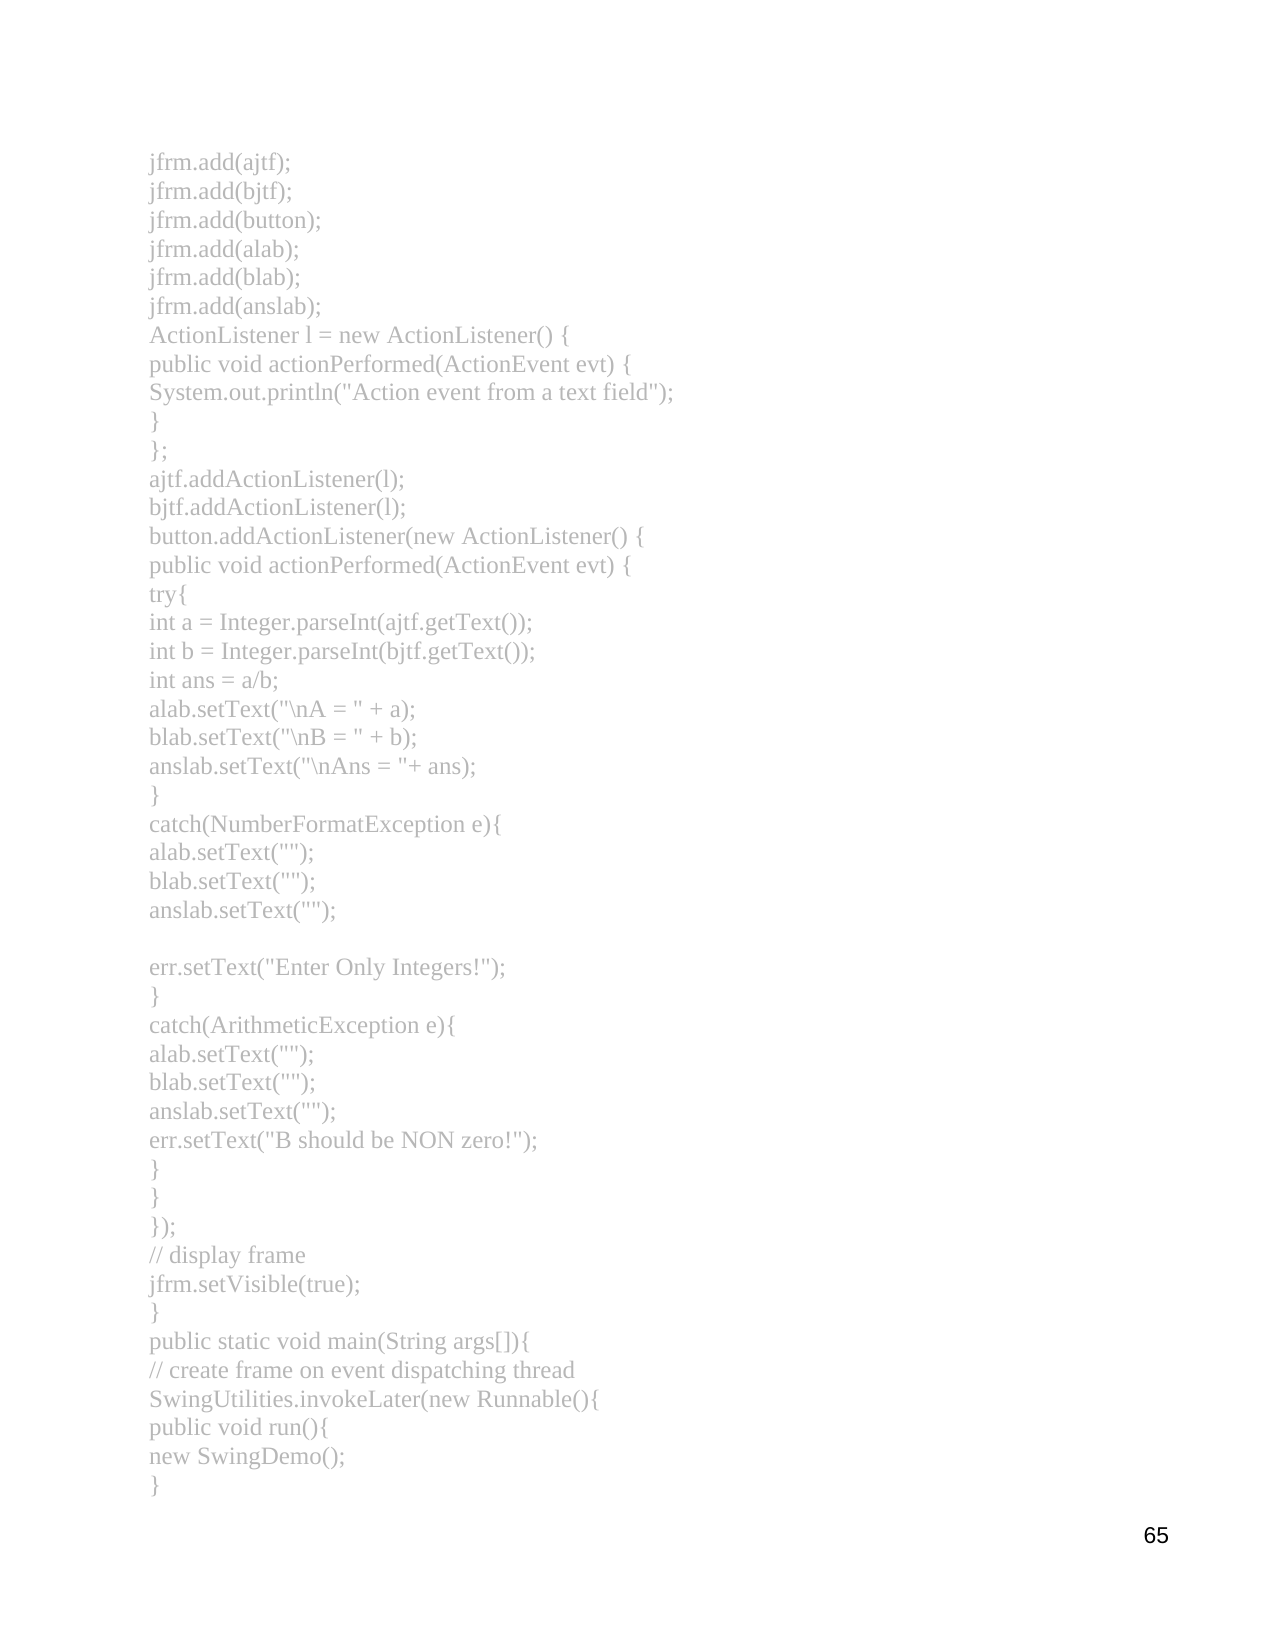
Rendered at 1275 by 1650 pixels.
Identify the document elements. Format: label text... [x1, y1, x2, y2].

text public void actionPerformed(ActionEvent evt) { [149, 550, 1169, 579]
text jfrm.add(ajtf); [149, 147, 1169, 176]
text ajtf.addActionListener(l); [149, 464, 1169, 492]
text // create frame on event dispatching thread [149, 1355, 1169, 1384]
text new SwingDemo(); [149, 1441, 1169, 1470]
text } [149, 780, 1169, 809]
text jfrm.add(bjtf); [149, 176, 1169, 205]
text int b = Integer.parseInt(bjtf.getText()); [149, 636, 1169, 665]
text anslab.setText(""); [149, 1096, 1169, 1125]
text jfrm.add(button); [149, 205, 1169, 234]
text jfrm.add(alab); [149, 234, 1169, 262]
text }); [149, 1211, 1169, 1240]
text public void actionPerformed(ActionEvent evt) { [149, 349, 1169, 377]
text SwingUtilities.invokeLater(new Runnable(){ [149, 1384, 1169, 1412]
text jfrm.setVisible(true); [149, 1269, 1169, 1297]
text } [149, 406, 1169, 435]
text blab.setText("\nB = " + b); [149, 722, 1169, 751]
text button.addActionListener(new ActionListener() { [149, 521, 1169, 550]
text ActionListener l = new ActionListener() { [149, 320, 1169, 349]
text jfrm.add(anslab); [149, 291, 1169, 320]
text System.out.println("Action event from a text field"); [149, 377, 1169, 406]
text alab.setText(""); [149, 1039, 1169, 1067]
text bjtf.addActionListener(l); [149, 492, 1169, 521]
text int a = Integer.parseInt(ajtf.getText()); [149, 607, 1169, 636]
text } [149, 1297, 1169, 1326]
text catch(NumberFormatException e){ [149, 809, 1169, 837]
text catch(ArithmeticException e){ [149, 1010, 1169, 1039]
text }; [149, 435, 1169, 464]
text jfrm.add(blab); [149, 262, 1169, 291]
text } [149, 1154, 1169, 1182]
text err.setText("Enter Only Integers!"); [149, 952, 1169, 981]
text err.setText("B should be NON zero!"); [149, 1125, 1169, 1154]
text } [149, 1182, 1169, 1211]
text int ans = a/b; [149, 665, 1169, 694]
text anslab.setText("\nAns = "+ ans); [149, 751, 1169, 780]
text anslab.setText(""); [149, 895, 1169, 924]
text public void run(){ [149, 1412, 1169, 1441]
text alab.setText("\nA = " + a); [149, 694, 1169, 722]
text } [149, 981, 1169, 1010]
text } [149, 1470, 1169, 1499]
text blab.setText(""); [149, 866, 1169, 895]
text public static void main(String args[]){ [149, 1326, 1169, 1355]
text alab.setText(""); [149, 837, 1169, 866]
text try{ [149, 579, 1169, 607]
text blab.setText(""); [149, 1067, 1169, 1096]
text // display frame [149, 1240, 1169, 1269]
